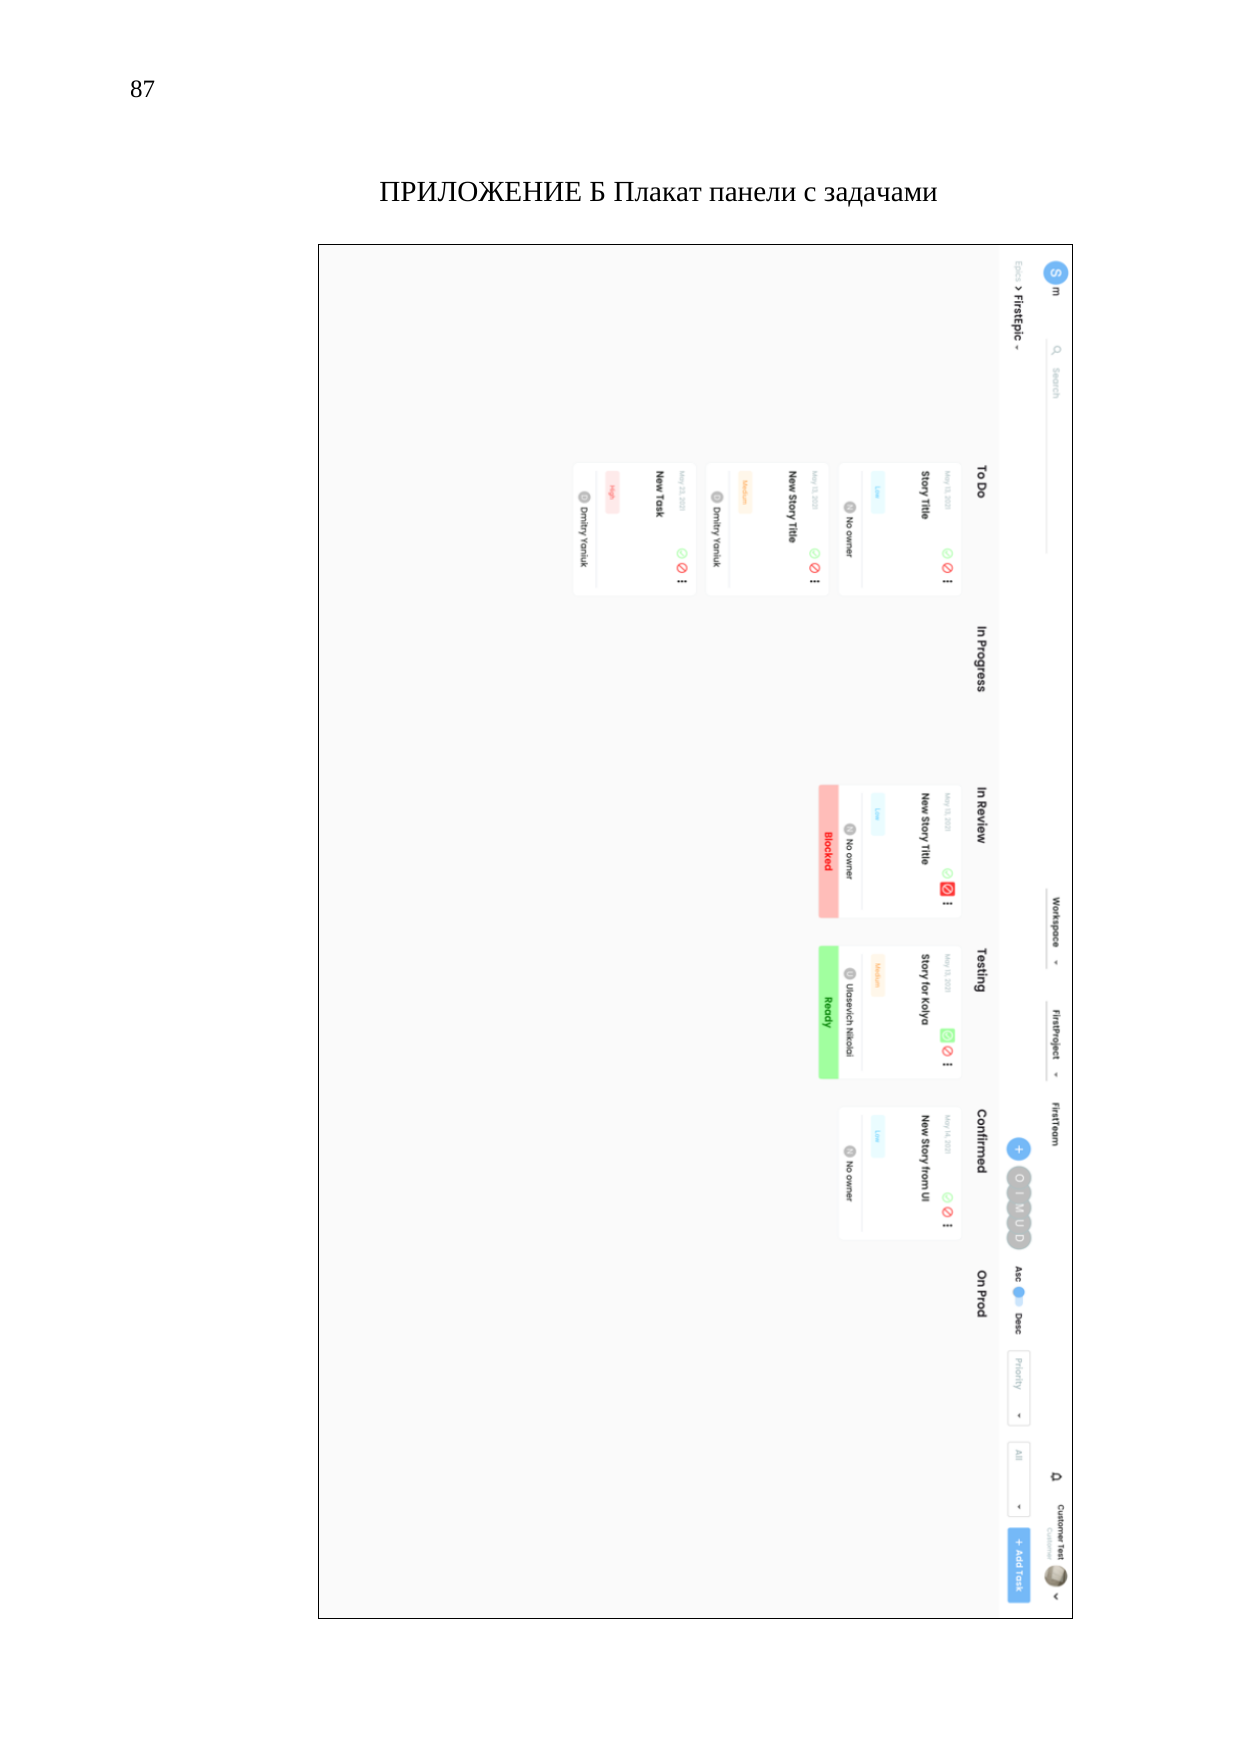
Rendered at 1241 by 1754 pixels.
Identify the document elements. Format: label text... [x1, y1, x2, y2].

picture [319, 246, 1072, 1618]
list ПРИЛОЖЕНИЕ Б Плакат панели с задачами [130, 174, 1187, 207]
